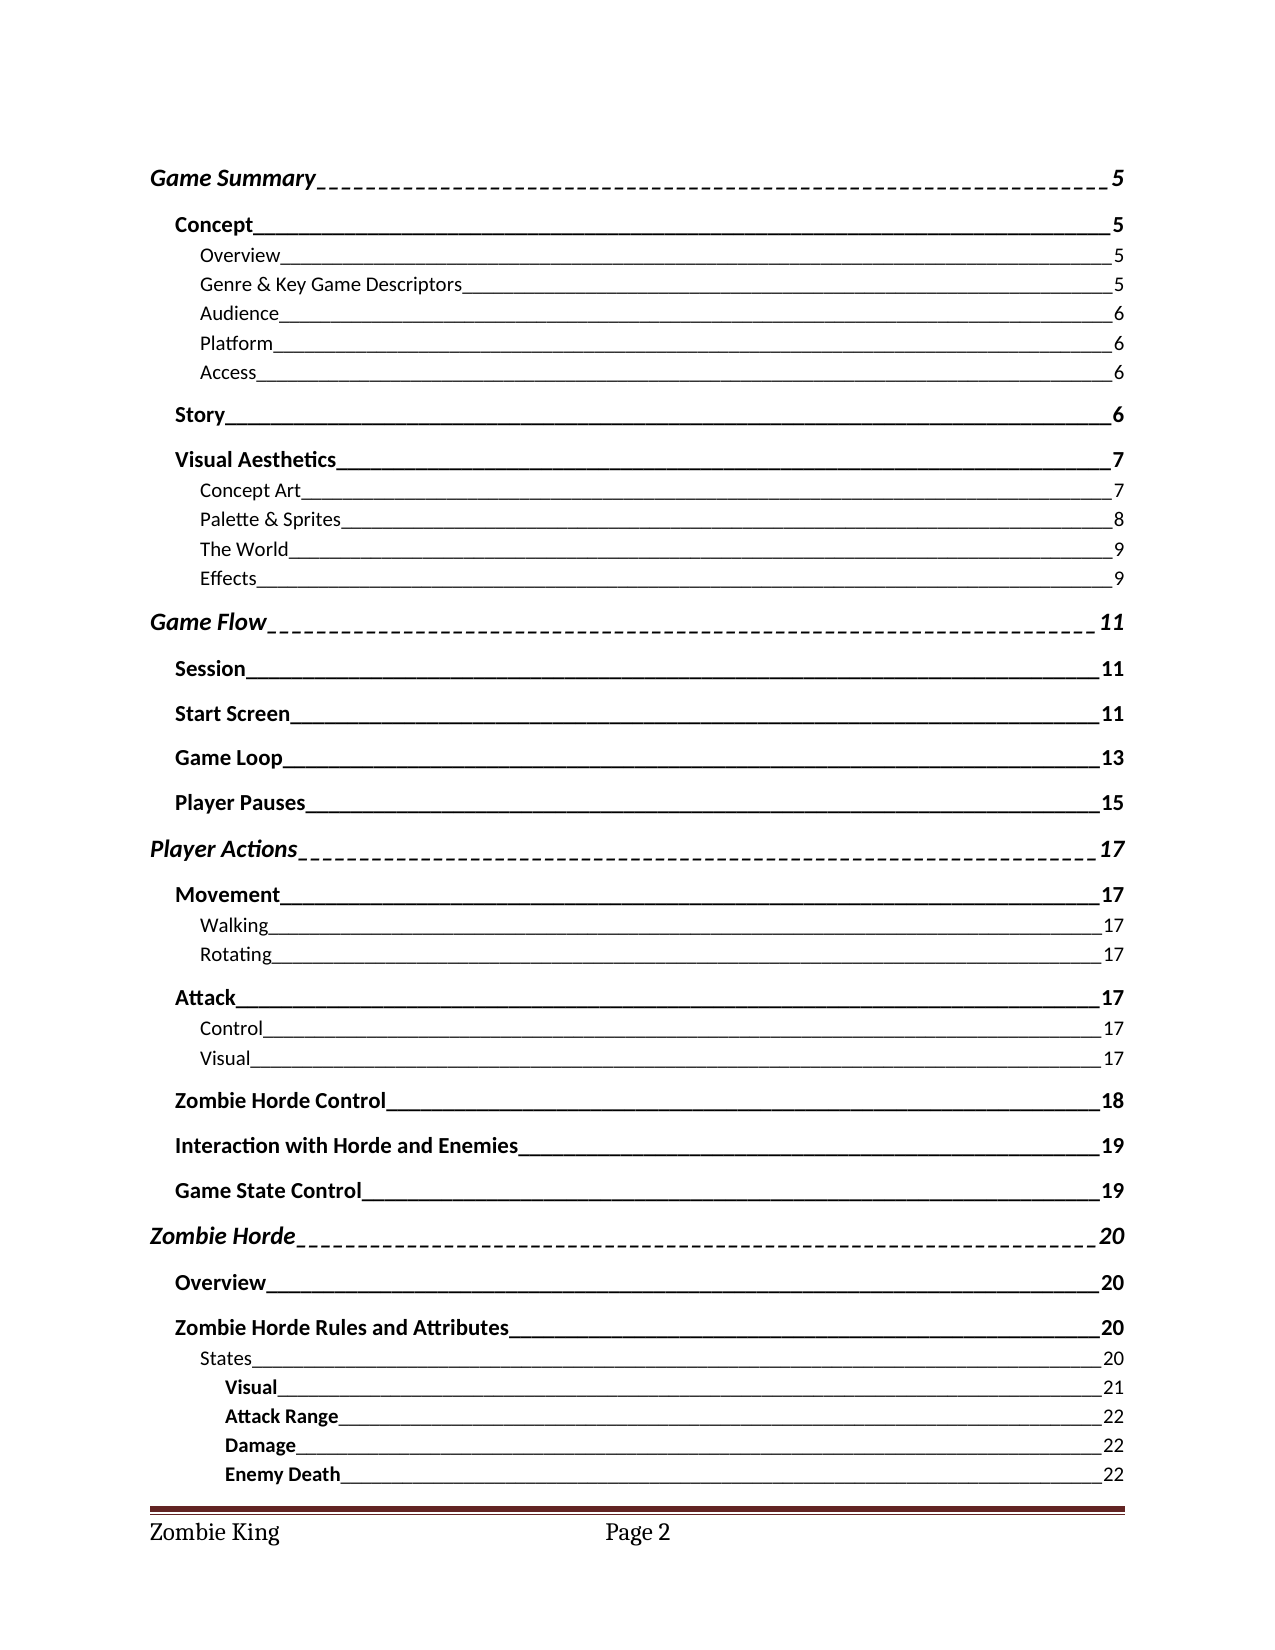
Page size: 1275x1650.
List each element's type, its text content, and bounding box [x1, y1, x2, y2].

text The World 9 [200, 536, 1125, 561]
text Platform 6 [200, 330, 1125, 355]
text Zombie Horde 20 [150, 1220, 1125, 1251]
text Visual 17 [200, 1045, 1125, 1070]
text Rotating 17 [200, 942, 1125, 967]
text Enemy Death 22 [225, 1461, 1125, 1487]
text Control 17 [200, 1016, 1125, 1041]
text Player Actions 17 [150, 833, 1125, 863]
text States 20 [200, 1345, 1125, 1370]
text Game Flow 11 [150, 607, 1125, 637]
text Attack 17 [175, 983, 1125, 1011]
text Visual Aesthetics 7 [175, 445, 1125, 473]
text Genre & Key Game Descriptors 5 [200, 271, 1125, 297]
text Overview 20 [175, 1268, 1125, 1296]
text Movement 17 [175, 880, 1125, 908]
text Attack Range 22 [225, 1403, 1125, 1428]
text Walking 17 [200, 912, 1125, 938]
text Concept Art 7 [200, 477, 1125, 503]
text Interaction with Horde and Enemies 19 [175, 1131, 1125, 1159]
text Zombie Horde Control 18 [175, 1086, 1125, 1114]
text Story 6 [175, 401, 1125, 428]
text Audience 6 [200, 301, 1125, 326]
text Player Pauses 15 [175, 788, 1125, 816]
text Concept 5 [175, 210, 1125, 238]
text Game Loop 13 [175, 743, 1125, 771]
text Game Summary 5 [150, 162, 1125, 193]
text Effects 9 [200, 565, 1125, 590]
text Palette & Sprites 8 [200, 507, 1125, 532]
text Zombie Horde Rules and Attributes 20 [175, 1313, 1125, 1341]
text Overview 5 [200, 242, 1125, 268]
text Access 6 [200, 359, 1125, 384]
text Damage 22 [225, 1432, 1125, 1458]
text Visual 21 [225, 1374, 1125, 1399]
text Start Screen 11 [175, 699, 1125, 727]
text Session 11 [175, 654, 1125, 682]
text Game State Control 19 [175, 1176, 1125, 1204]
